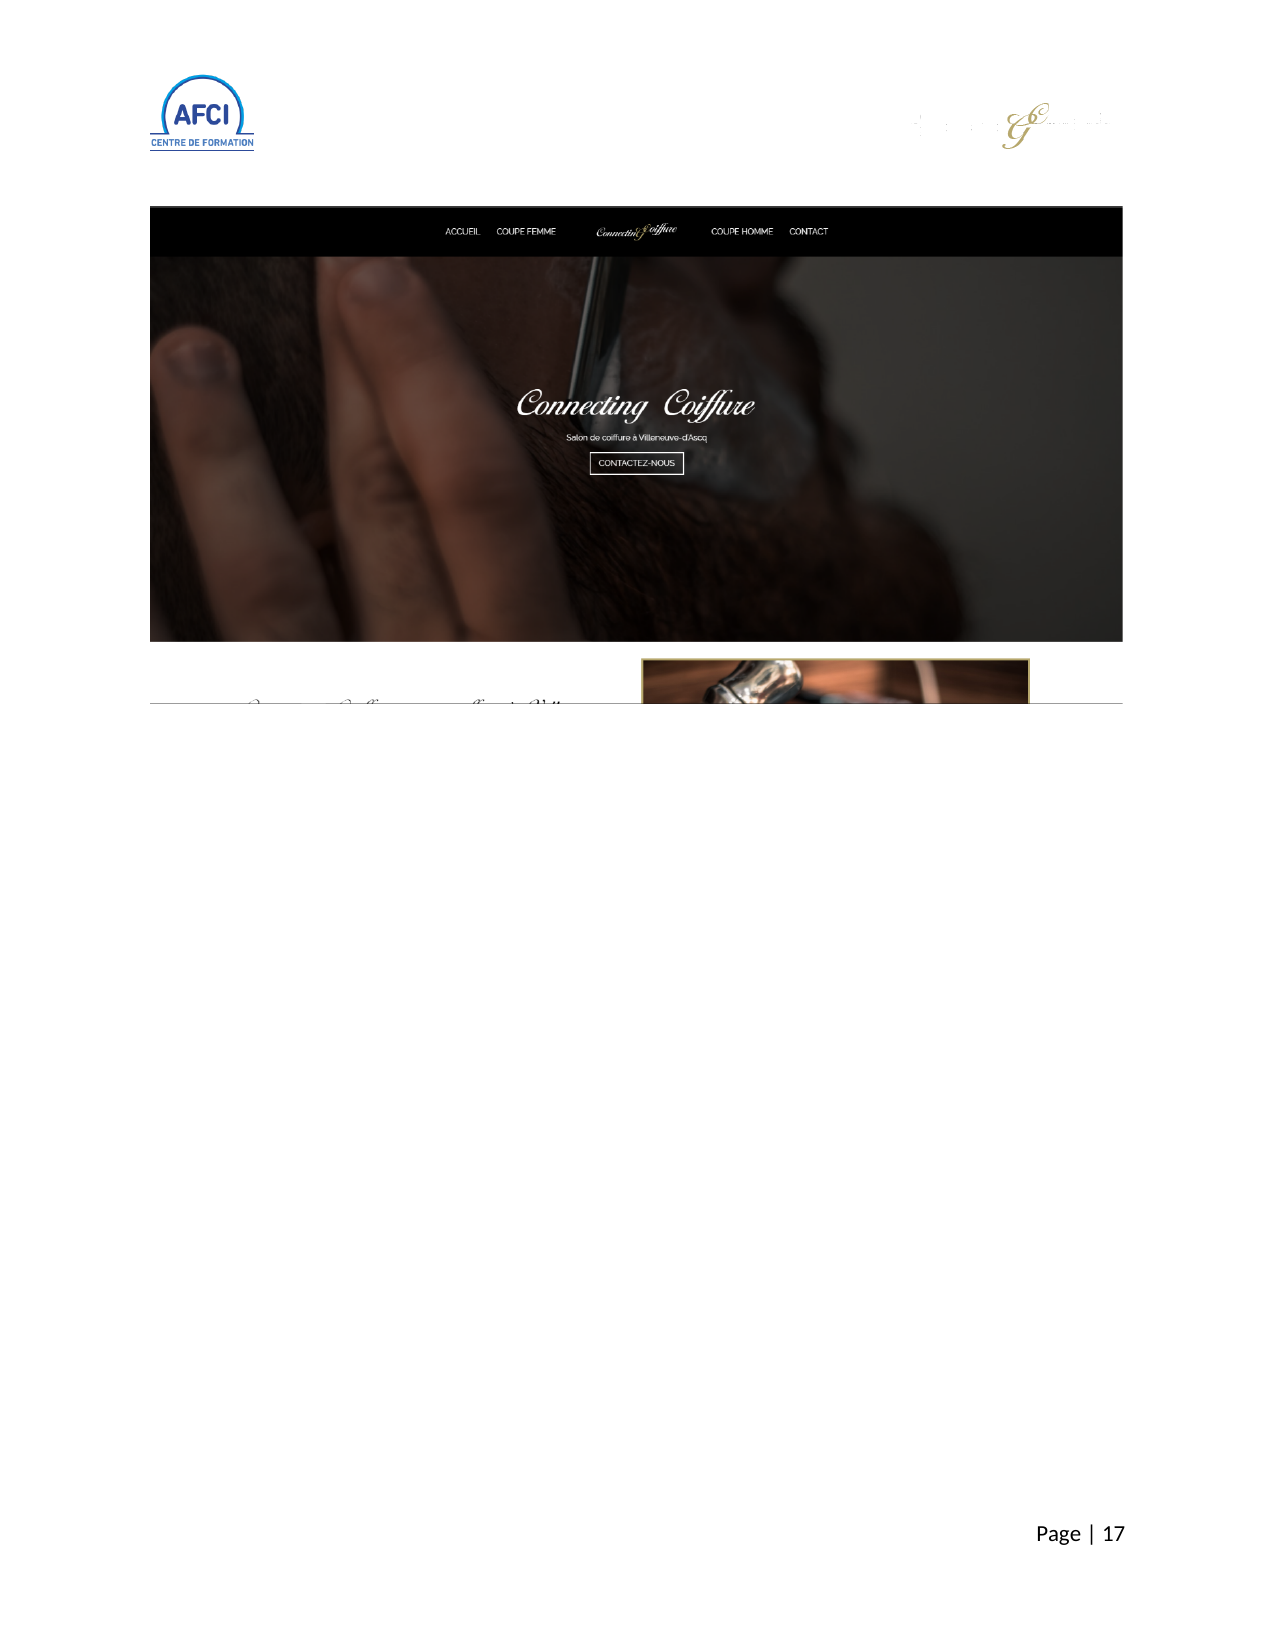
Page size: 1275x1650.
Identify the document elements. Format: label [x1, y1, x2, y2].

picture [150, 206, 1123, 704]
picture [150, 74, 254, 151]
picture [895, 97, 1125, 151]
